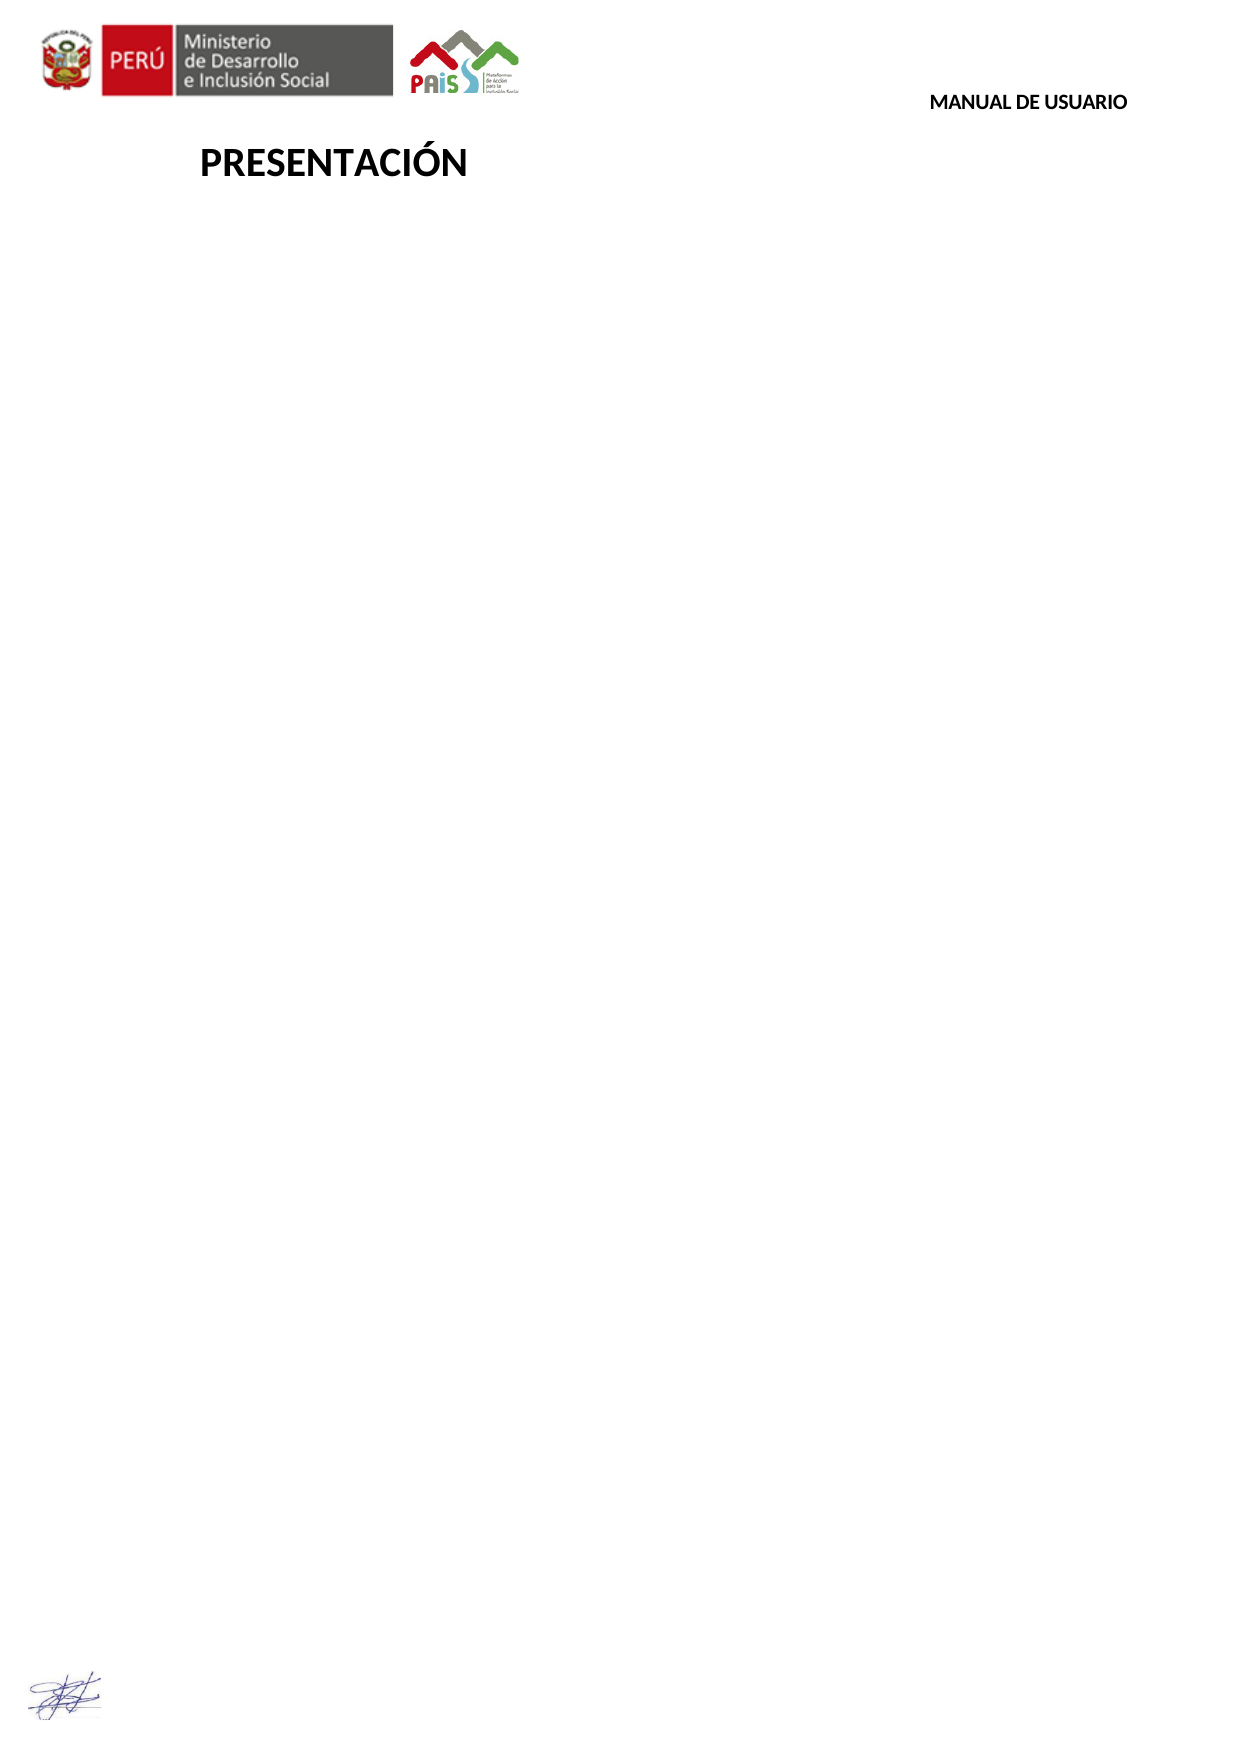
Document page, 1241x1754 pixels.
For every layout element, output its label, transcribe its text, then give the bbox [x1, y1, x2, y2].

picture [28, 21, 542, 110]
picture [28, 1671, 102, 1721]
list PRESENTACIÓN [200, 136, 1128, 187]
